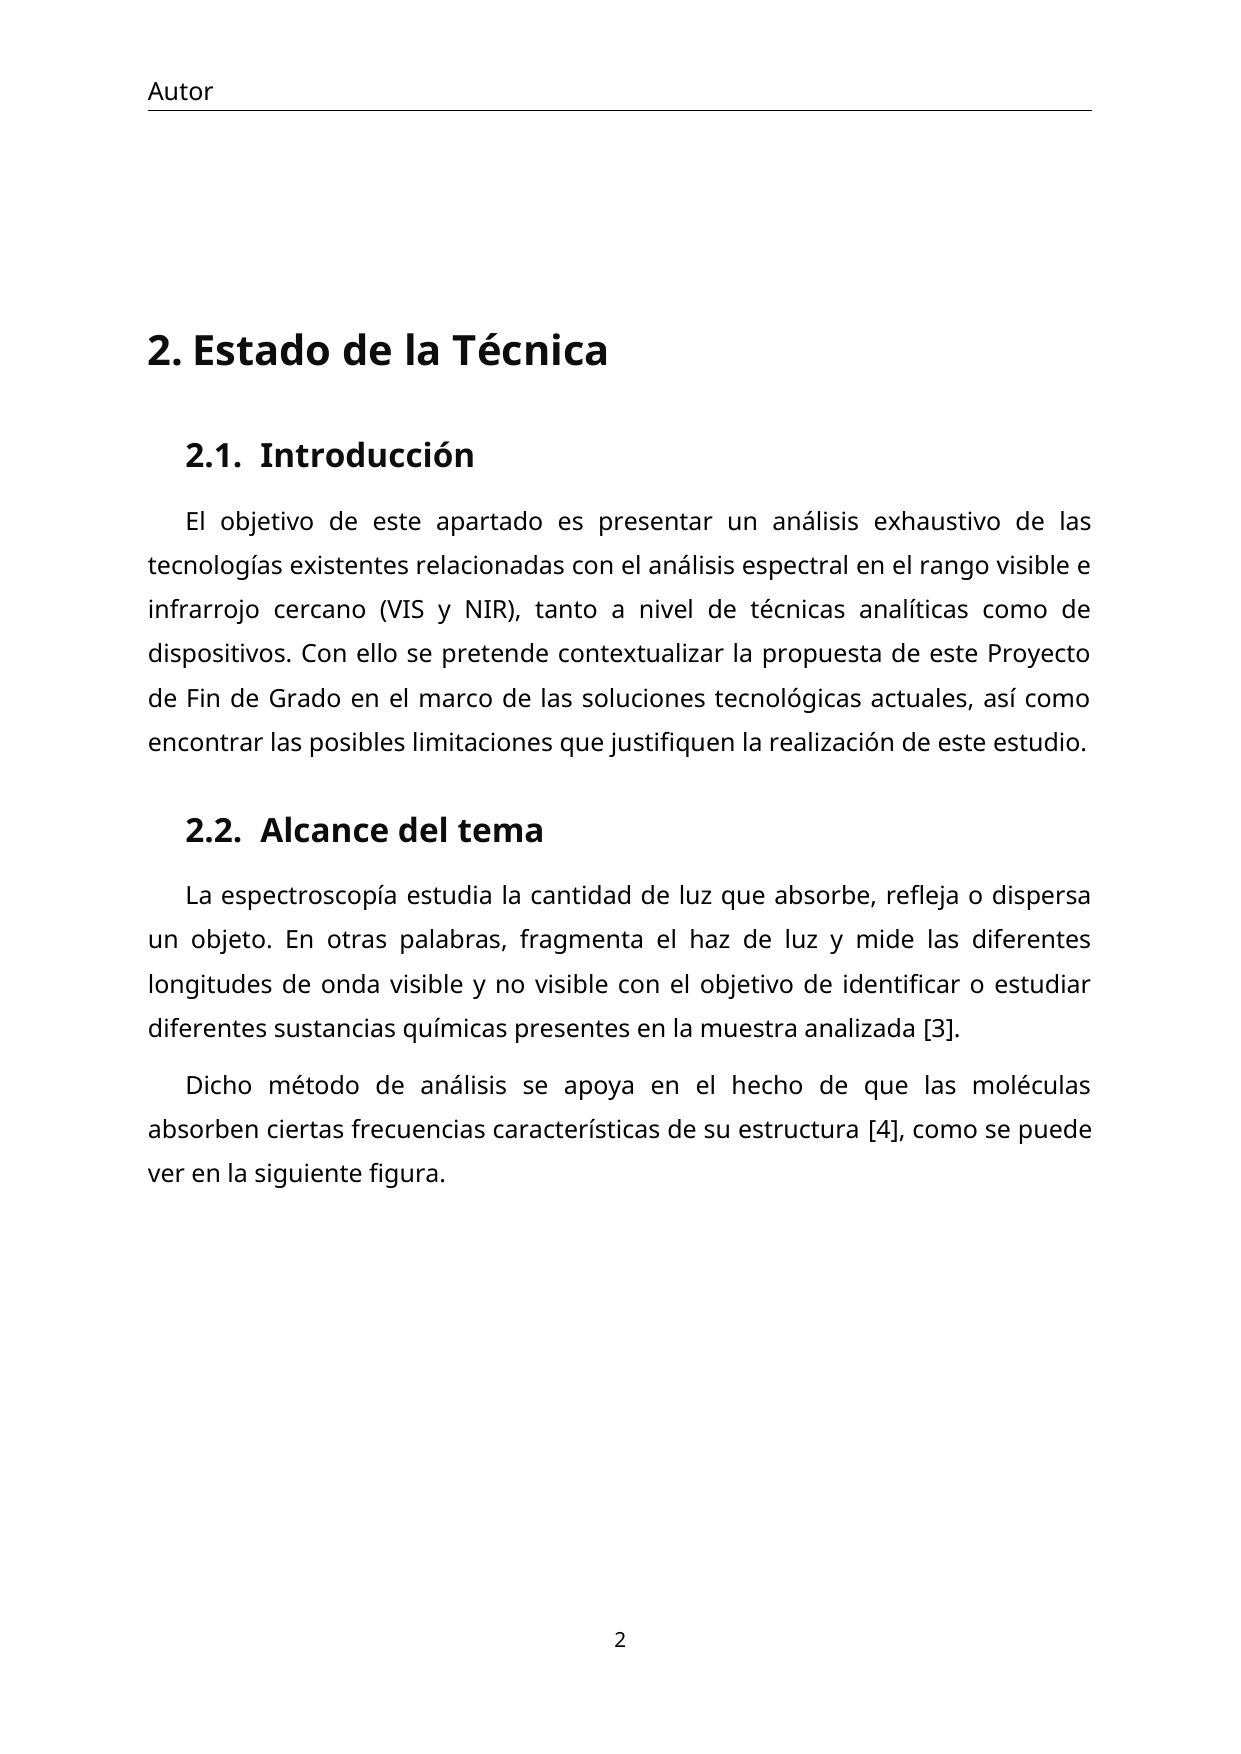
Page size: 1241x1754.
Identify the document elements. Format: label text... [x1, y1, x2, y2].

subtitle Introducción [185, 432, 1092, 477]
text El objetivo de este apartado es presentar un análisis exhaustivo de las tecnologías existentes relacionadas con el análisis espectral en el rango visible e infrarrojo cercano (VIS y NIR), tanto a nivel de técnicas analíticas como de dispositivos. Con ello se pretende contextualizar la propuesta de este Proyecto de Fin de Grado en el marco de las soluciones tecnológicas actuales, así como encontrar las posibles limitaciones que justifiquen la realización de este estudio. [148, 503, 1092, 759]
subtitle Estado de la Técnica [148, 321, 1092, 377]
text Dicho método de análisis se apoya en el hecho de que las moléculas absorben ciertas frecuencias características de su estructura , como se puede ver en la siguiente figura. [148, 1067, 1092, 1190]
text La espectroscopía estudia la cantidad de luz que absorbe, refleja o dispersa un objeto. En otras palabras, fragmenta el haz de luz y mide las diferentes longitudes de onda visible y no visible con el objetivo de identificar o estudiar diferentes sustancias químicas presentes en la muestra analizada . [148, 878, 1092, 1045]
subtitle Alcance del tema [185, 806, 1092, 852]
